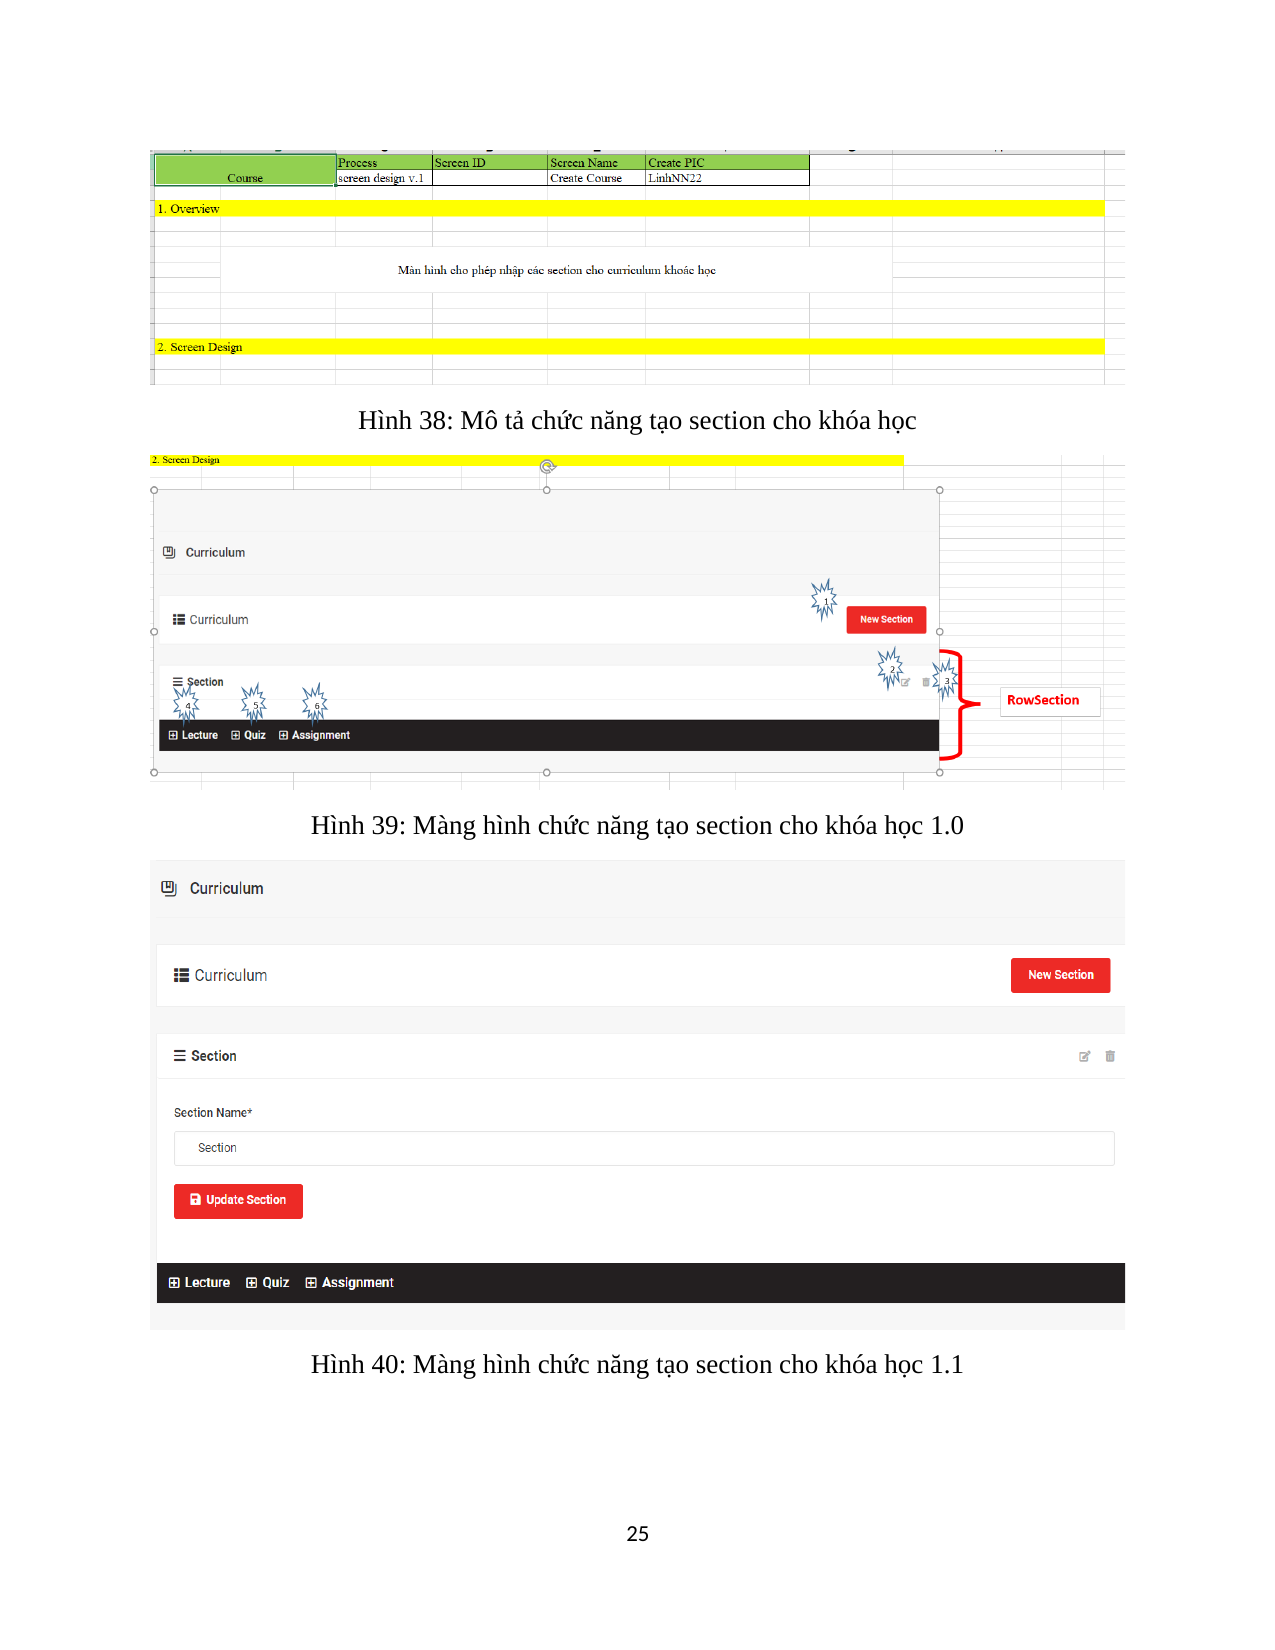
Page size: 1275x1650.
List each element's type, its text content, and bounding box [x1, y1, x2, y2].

text Hình 39: Màng hình chức năng tạo section cho khóa học 1.0 [150, 809, 1125, 840]
picture [150, 150, 1125, 385]
picture [150, 860, 1125, 1330]
text Hình 40: Màng hình chức năng tạo section cho khóa học 1.1 [150, 1348, 1125, 1379]
picture [150, 455, 1125, 790]
text Hình 38: Mô tả chức năng tạo section cho khóa học [150, 404, 1125, 435]
